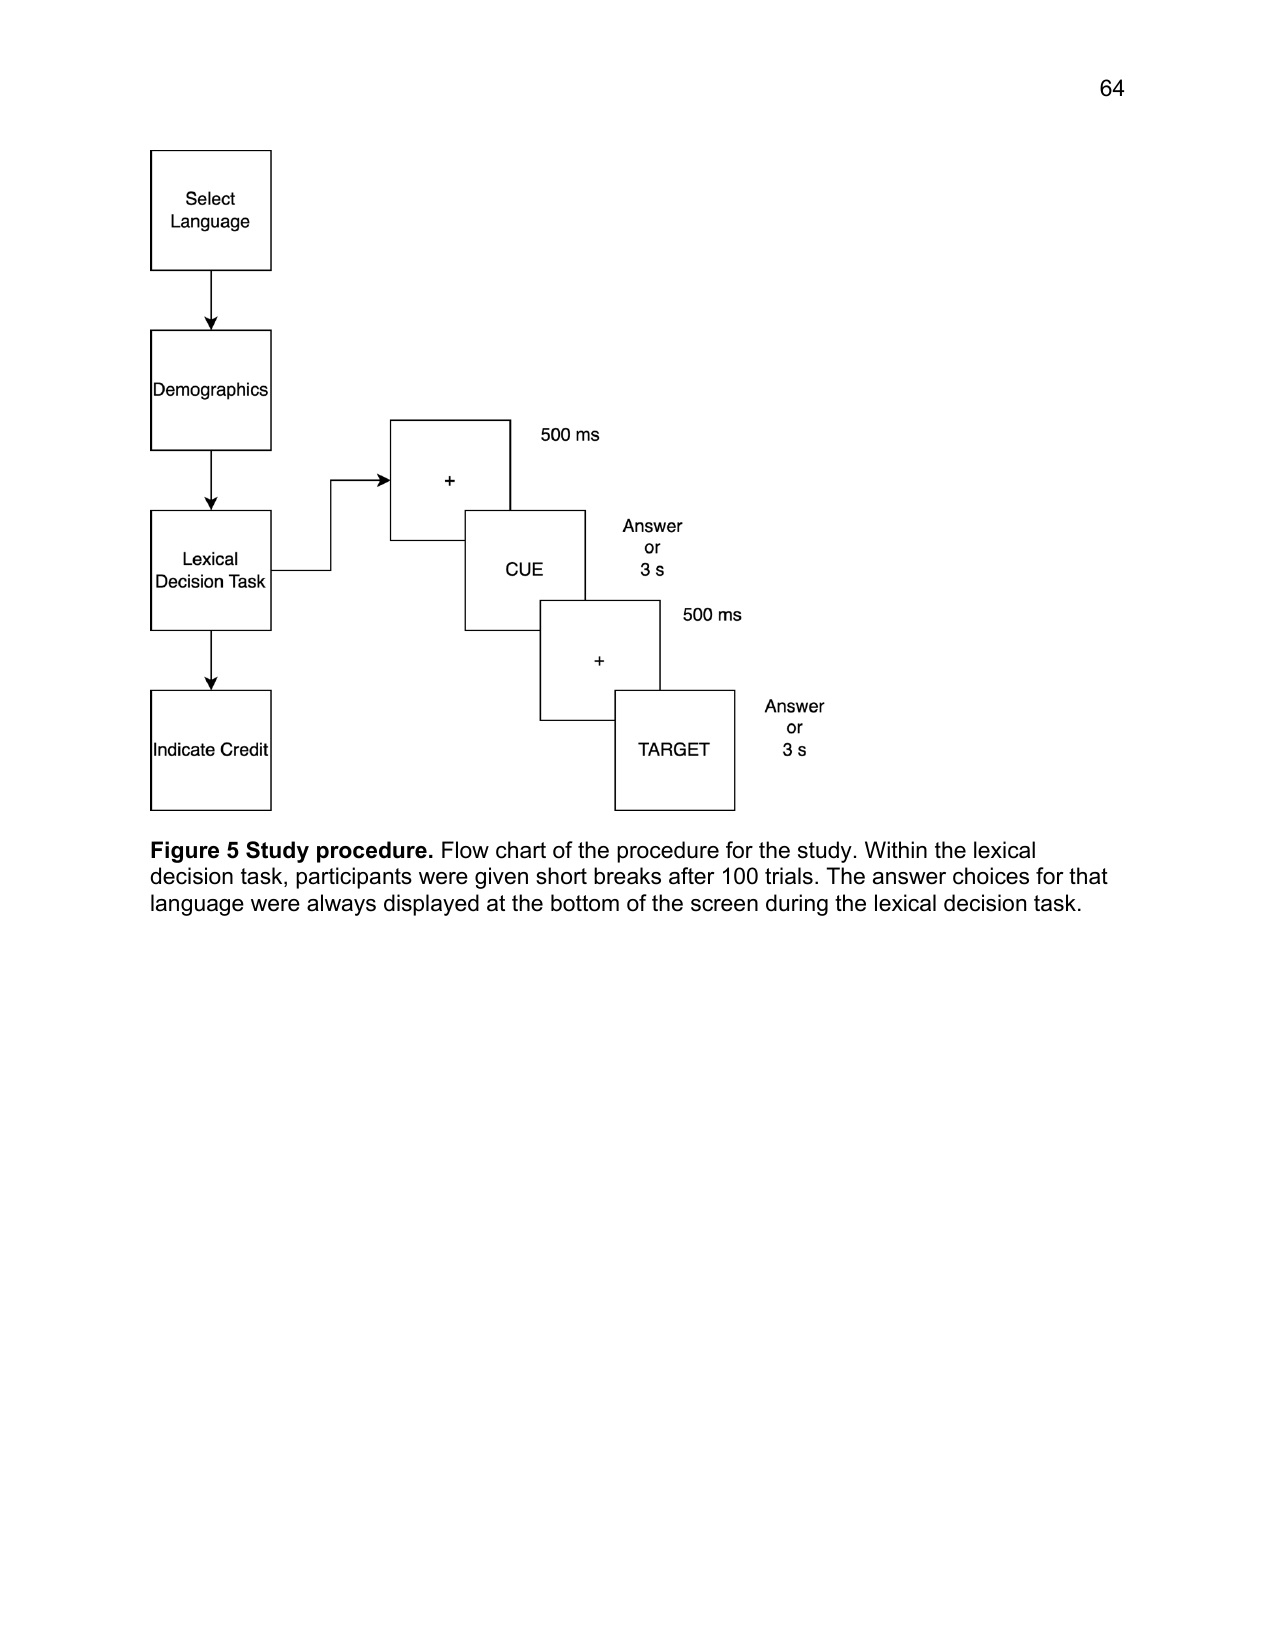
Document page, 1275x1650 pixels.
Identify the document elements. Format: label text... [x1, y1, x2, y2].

text Figure 5 Study procedure. Flow chart of the procedure for the study. Within the lexical decision task, participants were given short breaks after 100 trials. The answer choices for that language were always displayed at the bottom of the screen during the lexical decision task. [150, 837, 1125, 916]
picture [150, 150, 840, 811]
